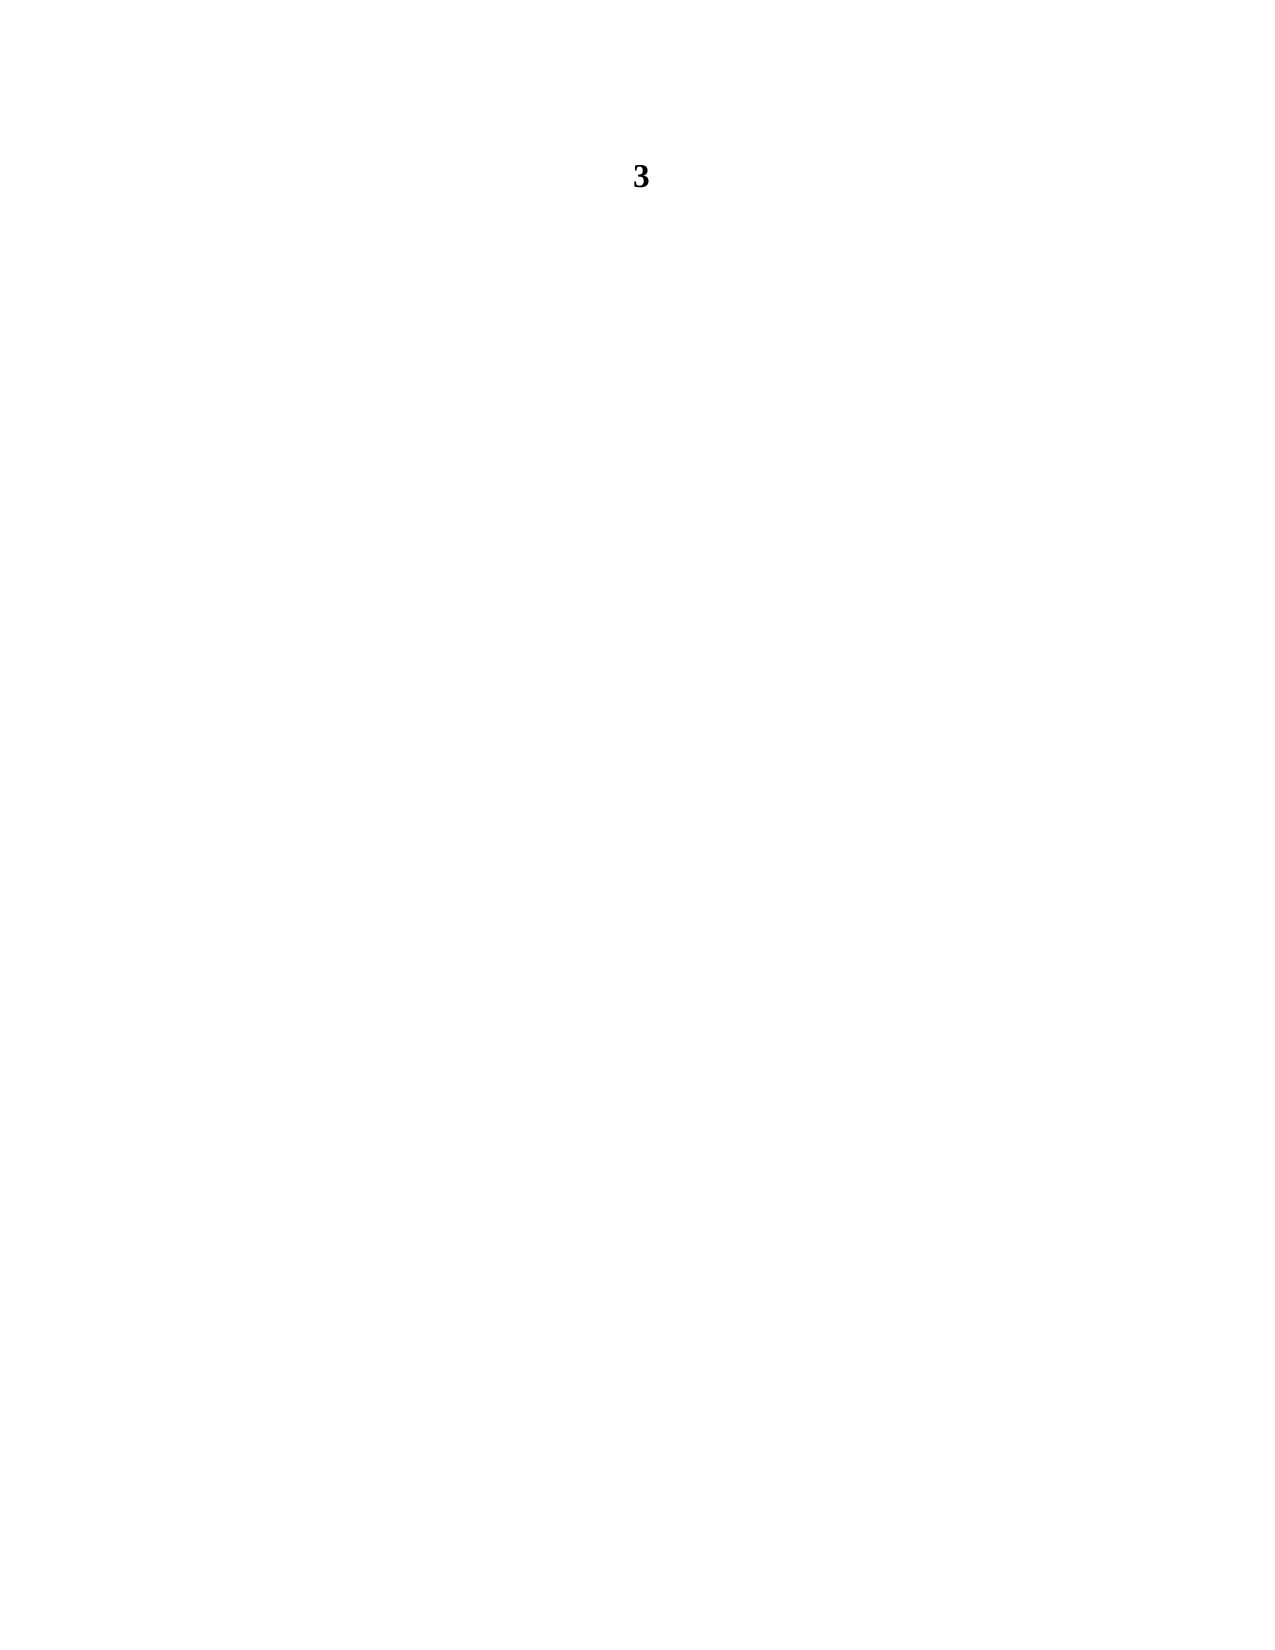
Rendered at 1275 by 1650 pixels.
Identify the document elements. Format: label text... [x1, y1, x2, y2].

text 3 [112, 156, 1171, 195]
